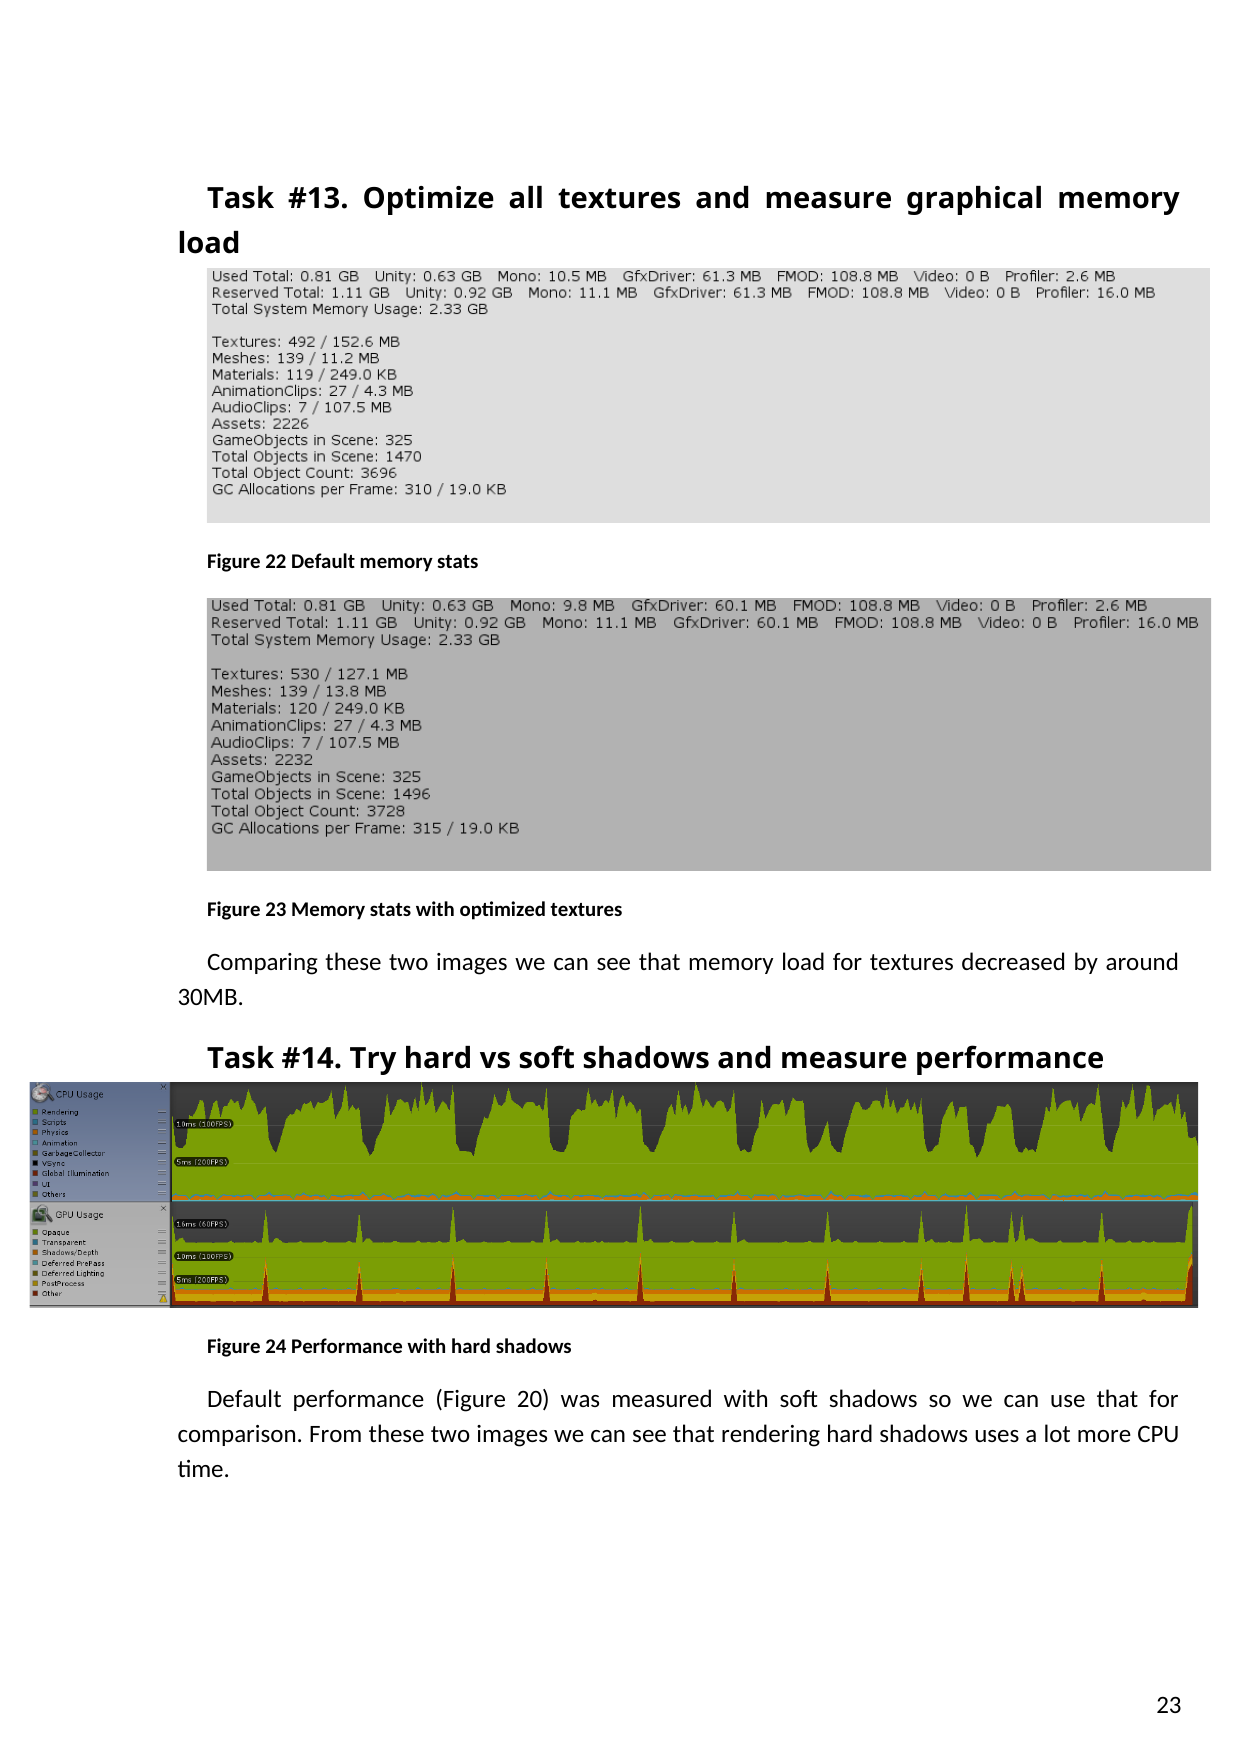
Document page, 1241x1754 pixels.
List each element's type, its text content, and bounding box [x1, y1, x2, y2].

picture [206, 598, 1212, 871]
text Figure 24 Performance with hard shadows [177, 1333, 1181, 1358]
subtitle Task #14. Try hard vs soft shadows and measure performance [177, 1037, 1181, 1077]
picture [29, 1082, 1199, 1308]
text Figure 23 Memory stats with optimized textures [177, 896, 1181, 921]
text Comparing these two images we can see that memory load for textures decreased by around 30MB. [177, 946, 1181, 1012]
text Default performance (Figure 20) was measured with soft shadows so we can use that for comparison. From these two images we can see that rendering hard shadows uses a lot more CPU time. [177, 1383, 1181, 1483]
subtitle Task #13. Optimize all textures and measure graphical memory load [177, 177, 1181, 262]
text Figure 22 Default memory stats [177, 548, 1181, 573]
picture [206, 268, 1210, 523]
